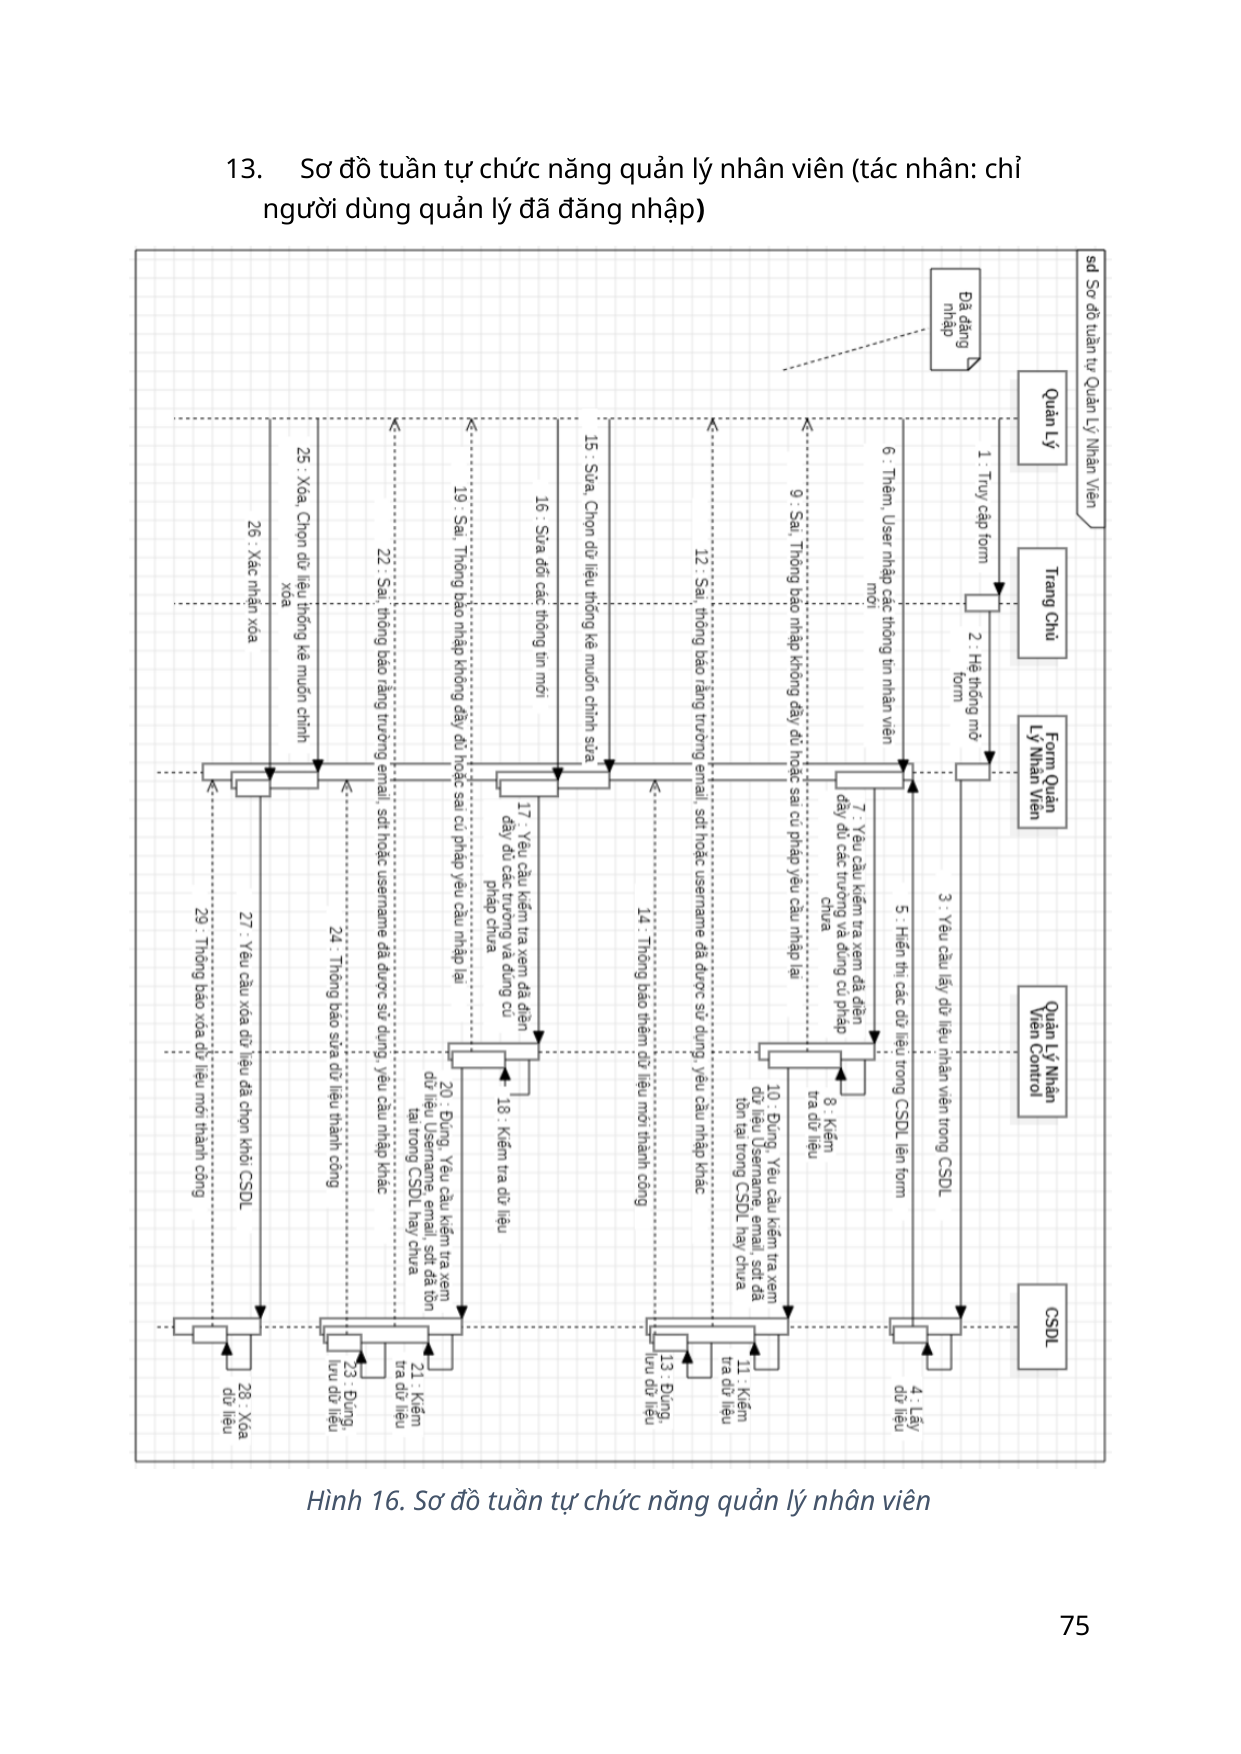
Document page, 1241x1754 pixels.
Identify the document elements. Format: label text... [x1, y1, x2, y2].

list Sơ đồ tuần tự chức năng quản lý nhân viên (tác nhân: chỉ người dùng quản lý đã đăng nhập) [225, 150, 1090, 227]
picture [130, 247, 1111, 1469]
